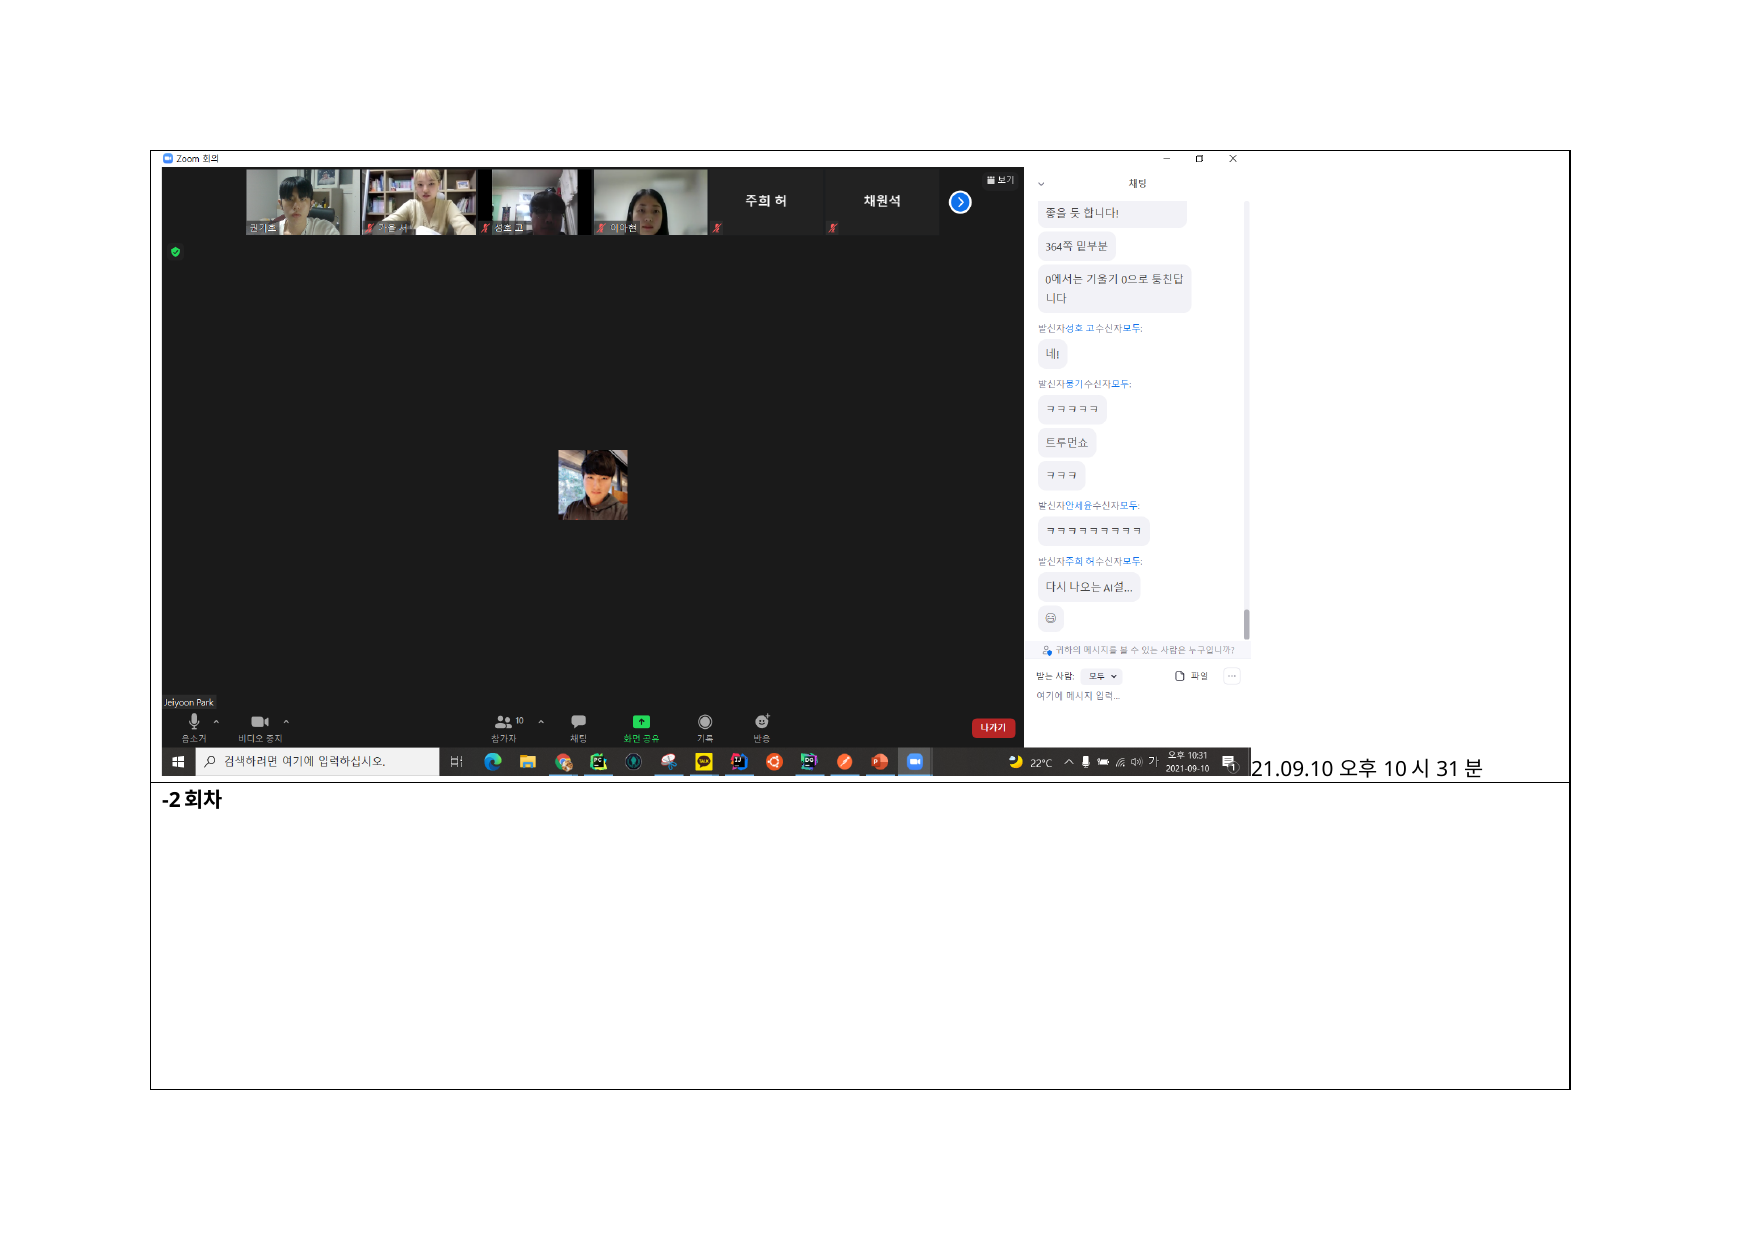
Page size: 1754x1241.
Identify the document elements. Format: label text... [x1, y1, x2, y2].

table_cell 21.09.10 오후 10시 31분 [151, 151, 1569, 782]
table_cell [151, 783, 1569, 1089]
picture [161, 151, 1251, 776]
